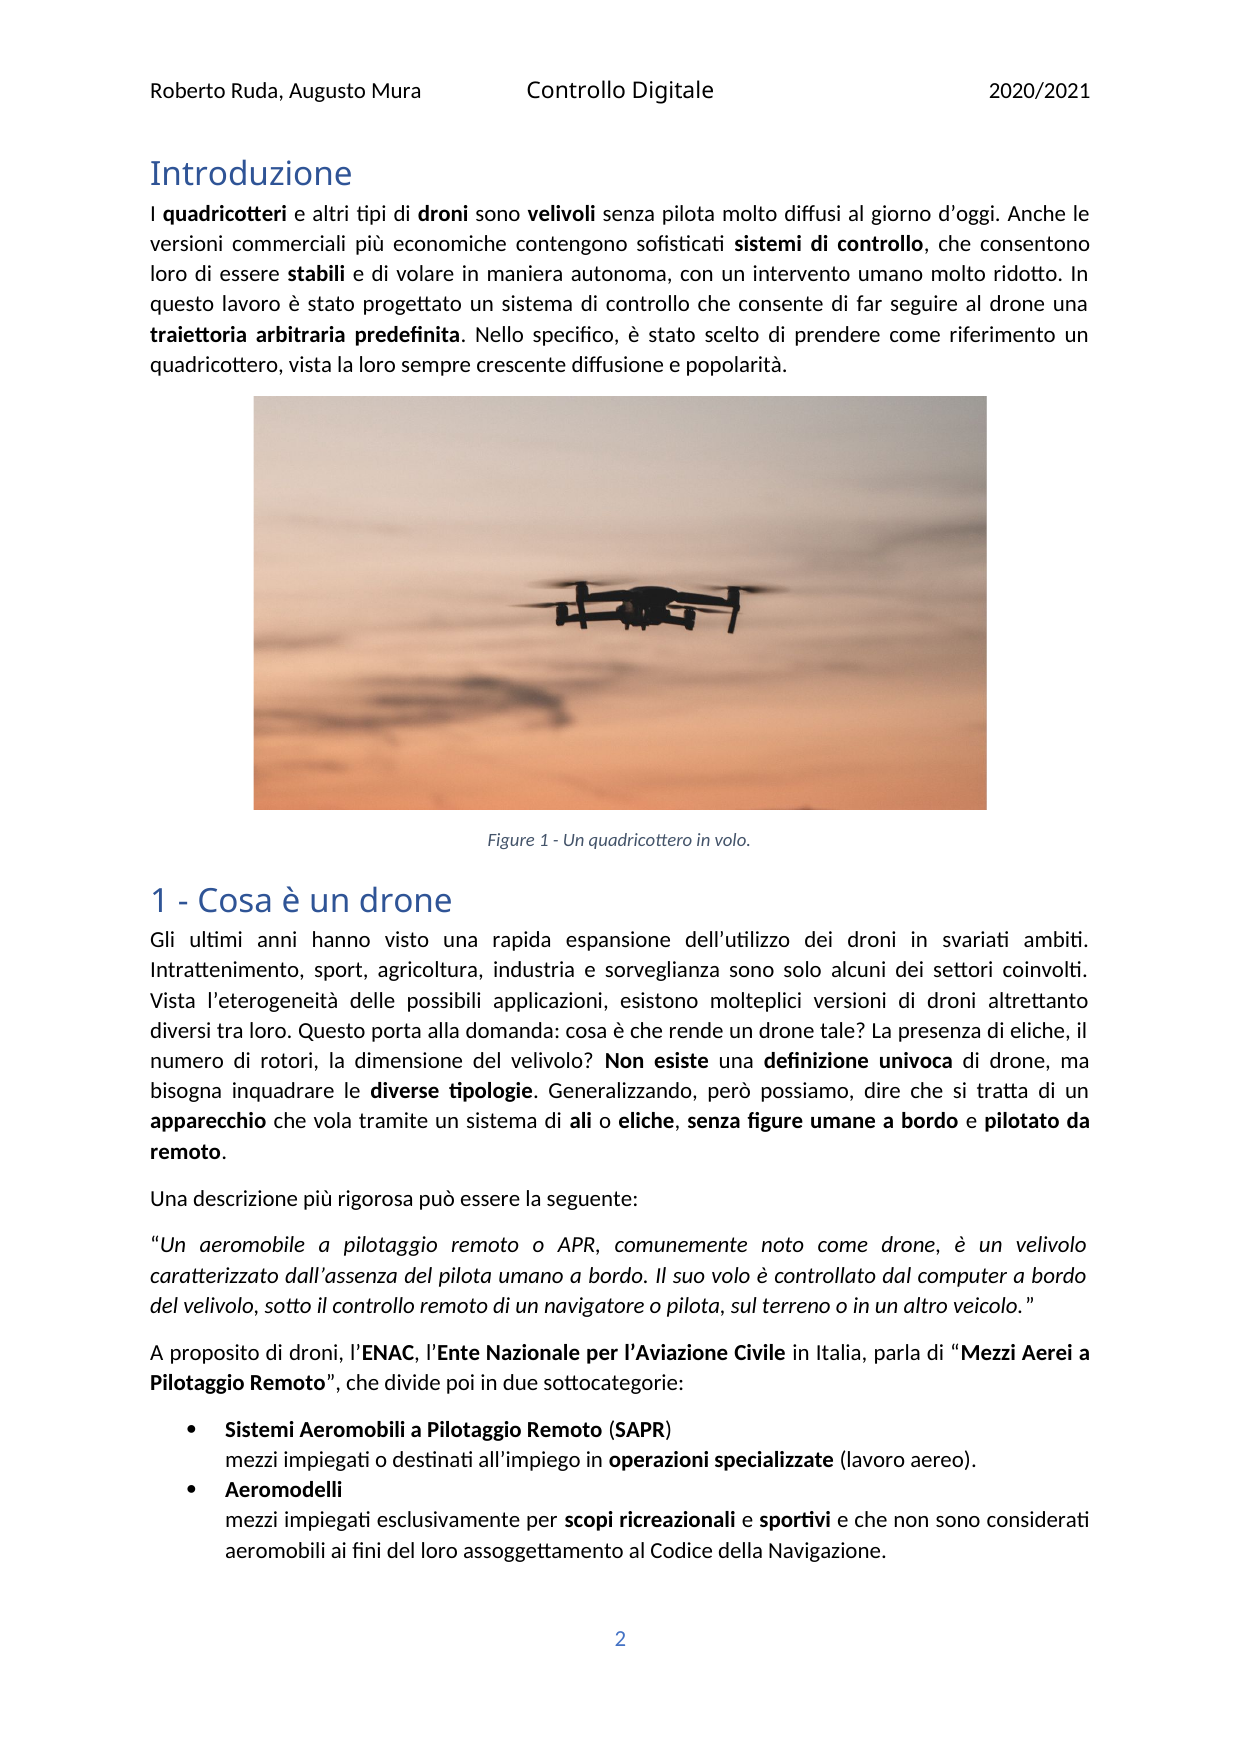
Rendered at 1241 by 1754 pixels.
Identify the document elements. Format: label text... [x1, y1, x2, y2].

subtitle 1 - Cosa è un drone [150, 876, 1090, 922]
text Figure 1 - Un quadricottero in volo. [150, 828, 1090, 851]
list Sistemi Aeromobili a Pilotaggio Remoto (SAPR) [187, 1415, 1090, 1443]
text I quadricotteri e altri tipi di droni sono velivoli senza pilota molto diffusi al giorno d’oggi. Anche le versioni commerciali più economiche contengono sofisticati sistemi di controllo, che consentono loro di essere stabili e di volare in maniera autonoma, con un intervento umano molto ridotto. In questo lavoro è stato progettato un sistema di controllo che consente di far seguire al drone una traiettoria arbitraria predefinita. Nello specifico, è stato scelto di prendere come riferimento un quadricottero, vista la loro sempre crescente diffusione e popolarità. [150, 199, 1090, 378]
list mezzi impiegati esclusivamente per scopi ricreazionali e sportivi e che non sono considerati aeromobili ai fini del loro assoggettamento al Codice della Navigazione. [225, 1506, 1090, 1564]
subtitle Introduzione [150, 150, 1090, 195]
text A proposito di droni, l’ENAC, l’Ente Nazionale per l’Aviazione Civile in Italia, parla di “Mezzi Aerei a Pilotaggio Remoto”, che divide poi in due sottocategorie: [150, 1338, 1090, 1396]
picture [253, 396, 987, 810]
text Gli ultimi anni hanno visto una rapida espansione dell’utilizzo dei droni in svariati ambiti. Intrattenimento, sport, agricoltura, industria e sorveglianza sono solo alcuni dei settori coinvolti. Vista l’eterogeneità delle possibili applicazioni, esistono molteplici versioni di droni altrettanto diversi tra loro. Questo porta alla domanda: cosa è che rende un drone tale? La presenza di eliche, il numero di rotori, la dimensione del velivolo? Non esiste una definizione univoca di drone, ma bisogna inquadrare le diverse tipologie. Generalizzando, però possiamo, dire che si tratta di un apparecchio che vola tramite un sistema di ali o eliche, senza figure umane a bordo e pilotato da remoto. [150, 925, 1090, 1165]
list mezzi impiegati o destinati all’impiego in operazioni specializzate (lavoro aereo). [225, 1445, 1090, 1473]
text Una descrizione più rigorosa può essere la seguente: [150, 1184, 1090, 1212]
list Aeromodelli [187, 1475, 1090, 1503]
text “Un aeromobile a pilotaggio remoto o APR, comunemente noto come drone, è un velivolo caratterizzato dall’assenza del pilota umano a bordo. Il suo volo è controllato dal computer a bordo del velivolo, sotto il controllo remoto di un navigatore o pilota, sul terreno o in un altro veicolo.” [150, 1231, 1090, 1319]
